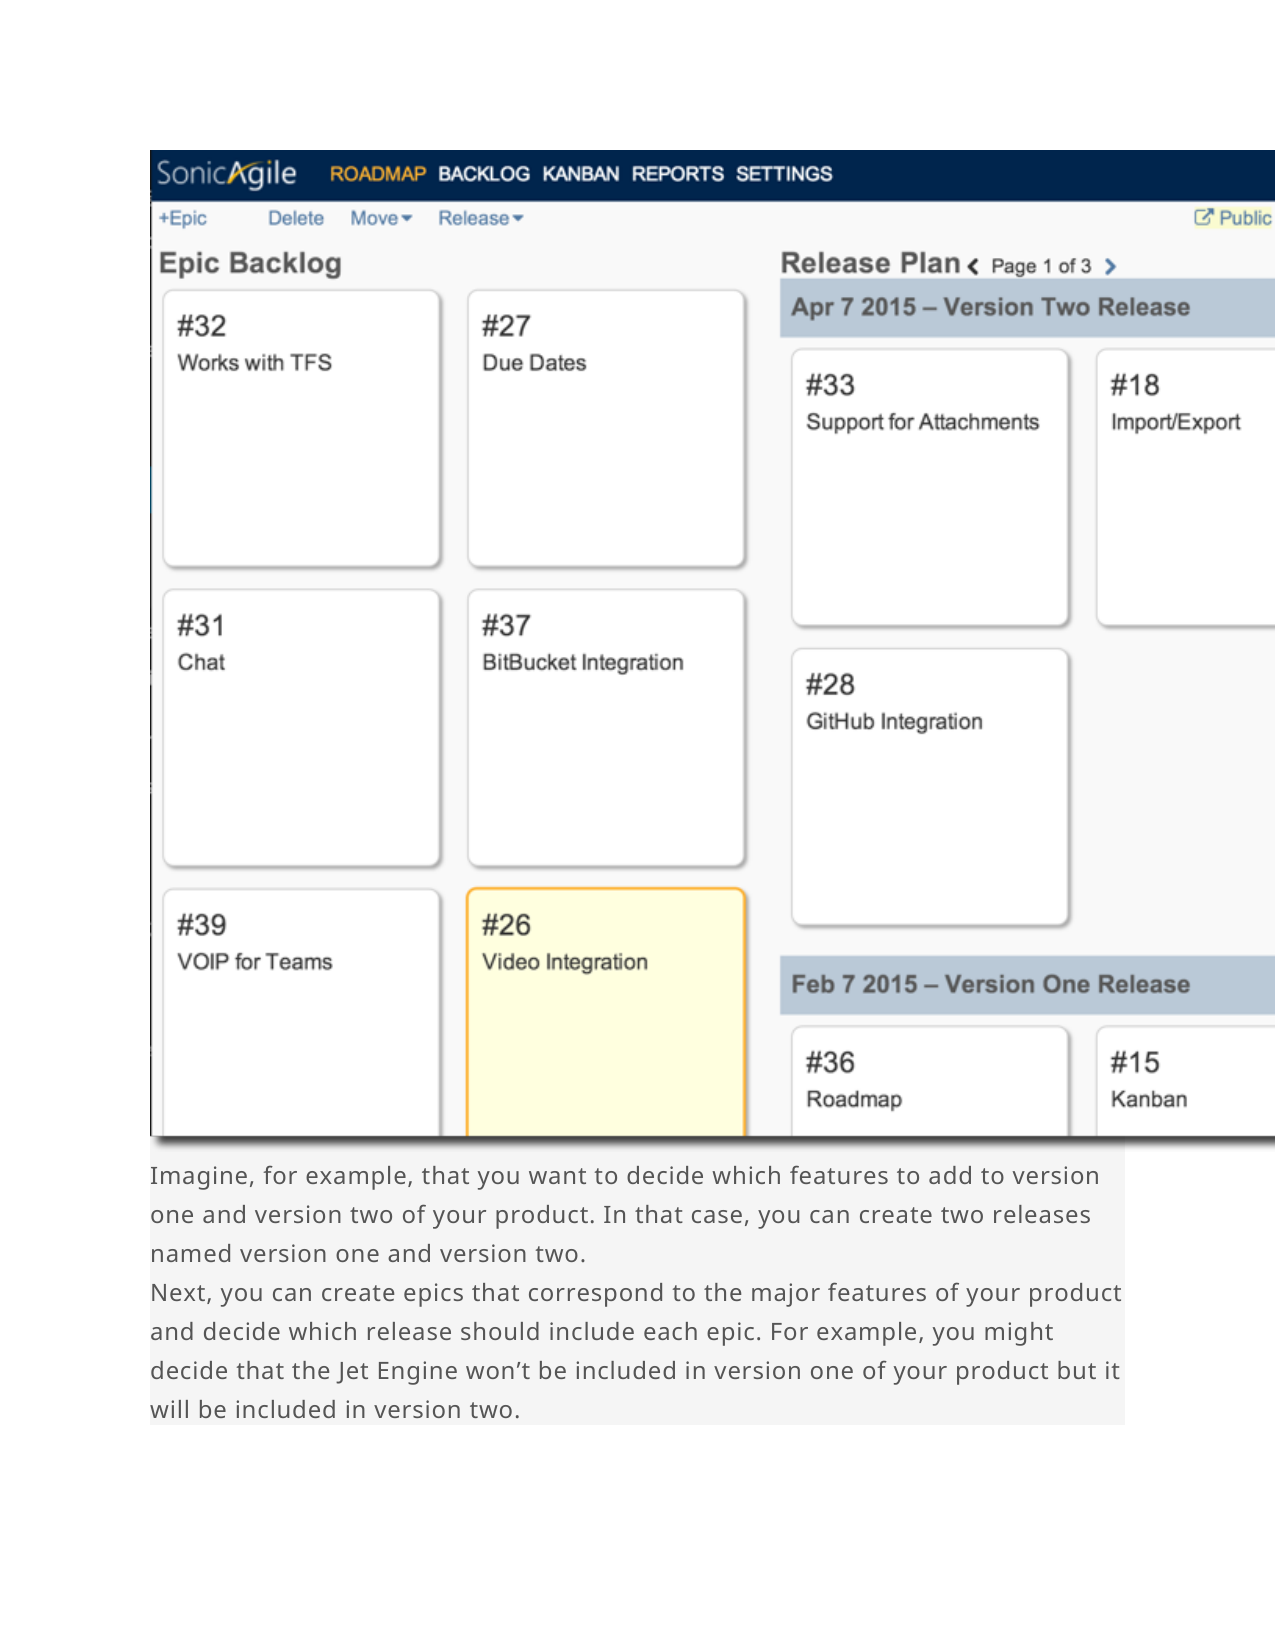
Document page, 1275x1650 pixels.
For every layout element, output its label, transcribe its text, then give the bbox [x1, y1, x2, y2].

picture [150, 150, 1275, 1152]
text Imagine, for example, that you want to decide which features to add to version one and version two of your product. In that case, you can create two releases named version one and version two. [150, 1152, 1125, 1269]
text Next, you can create epics that correspond to the major features of your product and decide which release should include each epic. For example, you might decide that the Jet Engine won’t be included in version one of your product but it will be included in version two. [150, 1269, 1125, 1425]
